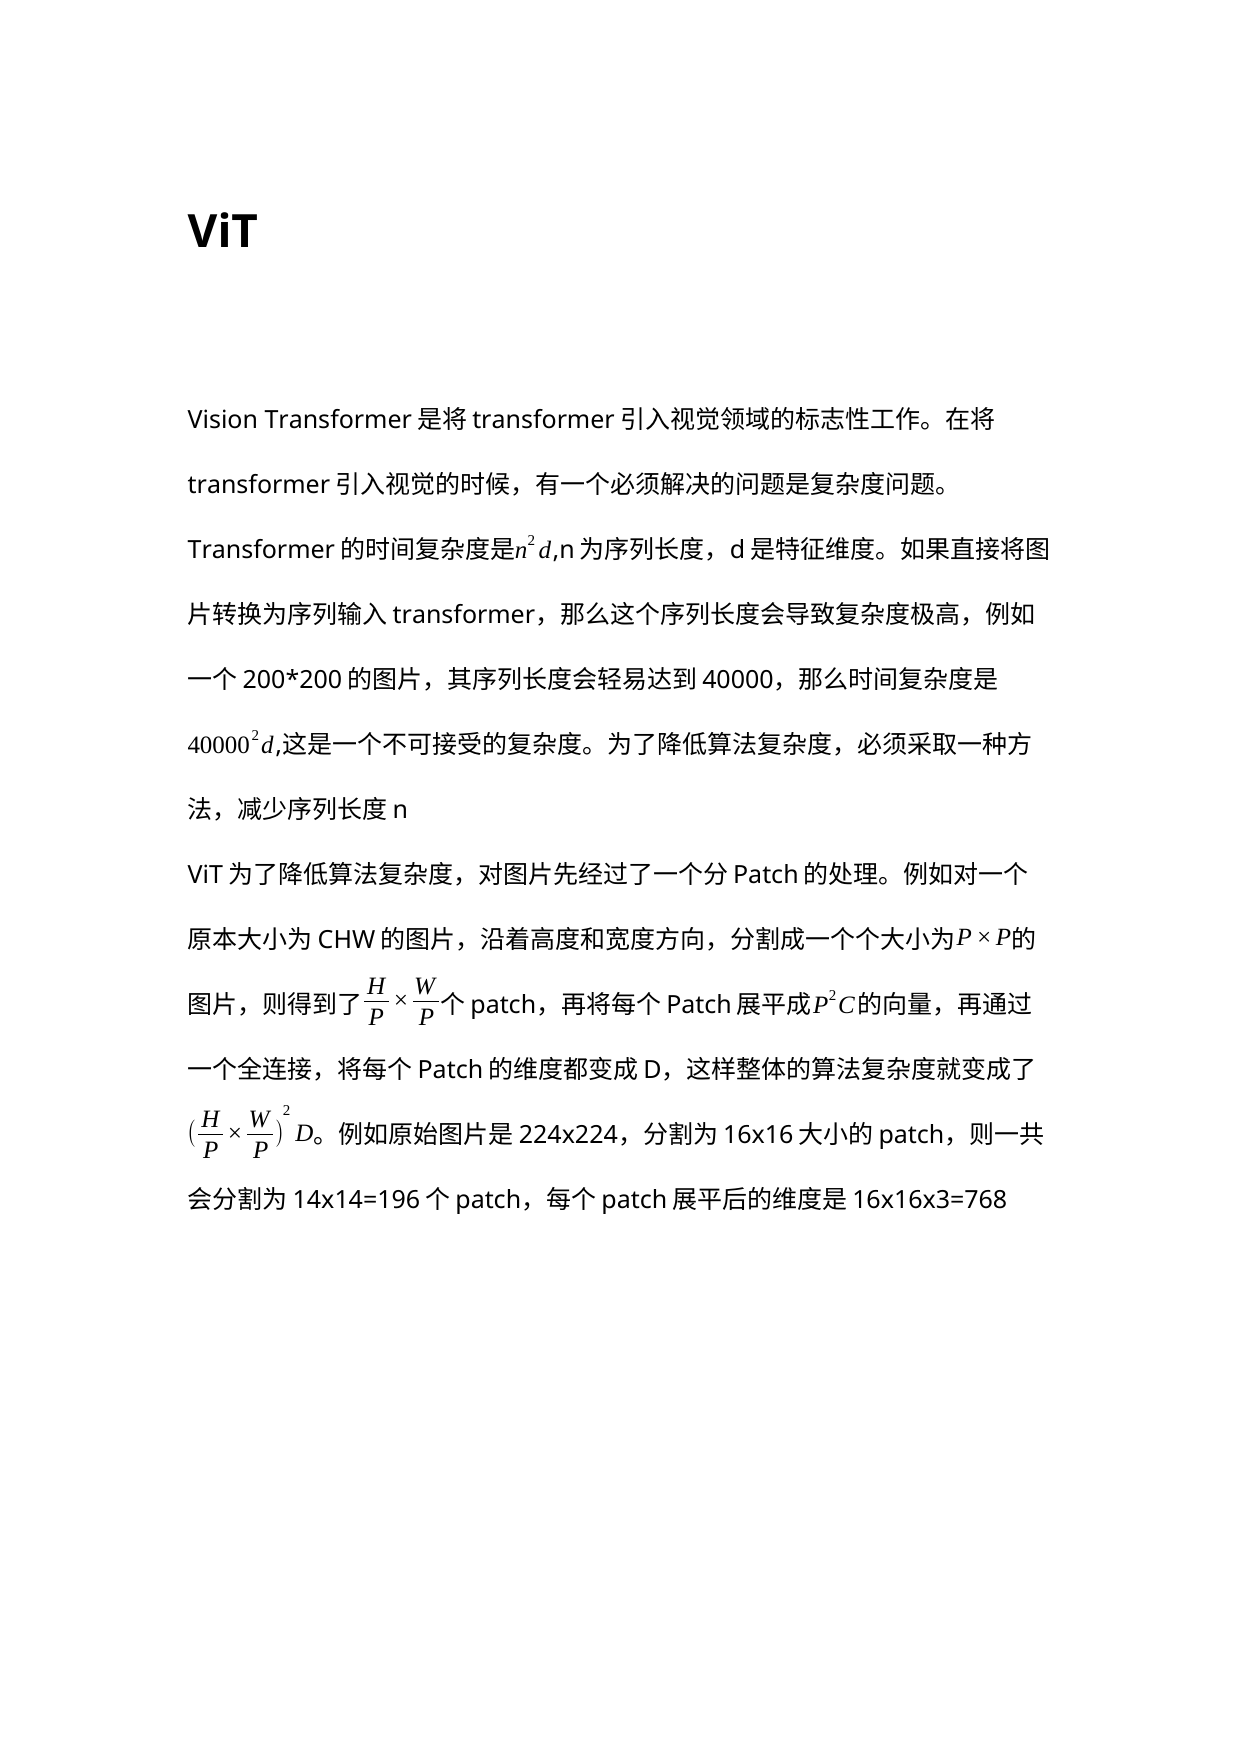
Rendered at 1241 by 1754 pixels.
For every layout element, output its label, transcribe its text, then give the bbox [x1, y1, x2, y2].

text ViT为了降低算法复杂度，对图片先经过了一个分Patch的处理。例如对一个原本大小为CHW的图片，沿着高度和宽度方向，分割成一个个大小为的图片，则得到了个patch，再将每个Patch展平成的向量，再通过一个全连接，将每个Patch的维度都变成D，这样整体的算法复杂度就变成了。例如原始图片是224x224，分割为16x16大小的patch，则一共会分割为14x14=196个patch，每个patch展平后的维度是16x16x3=768 [187, 840, 1053, 1230]
text Vision Transformer是将transformer引入视觉领域的标志性工作。在将transformer引入视觉的时候，有一个必须解决的问题是复杂度问题。Transformer的时间复杂度是,n为序列长度，d是特征维度。如果直接将图片转换为序列输入transformer，那么这个序列长度会导致复杂度极高，例如一个200*200的图片，其序列长度会轻易达到40000，那么时间复杂度是,这是一个不可接受的复杂度。为了降低算法复杂度，必须采取一种方法，减少序列长度n [187, 385, 1053, 840]
subtitle ViT [187, 197, 1053, 262]
